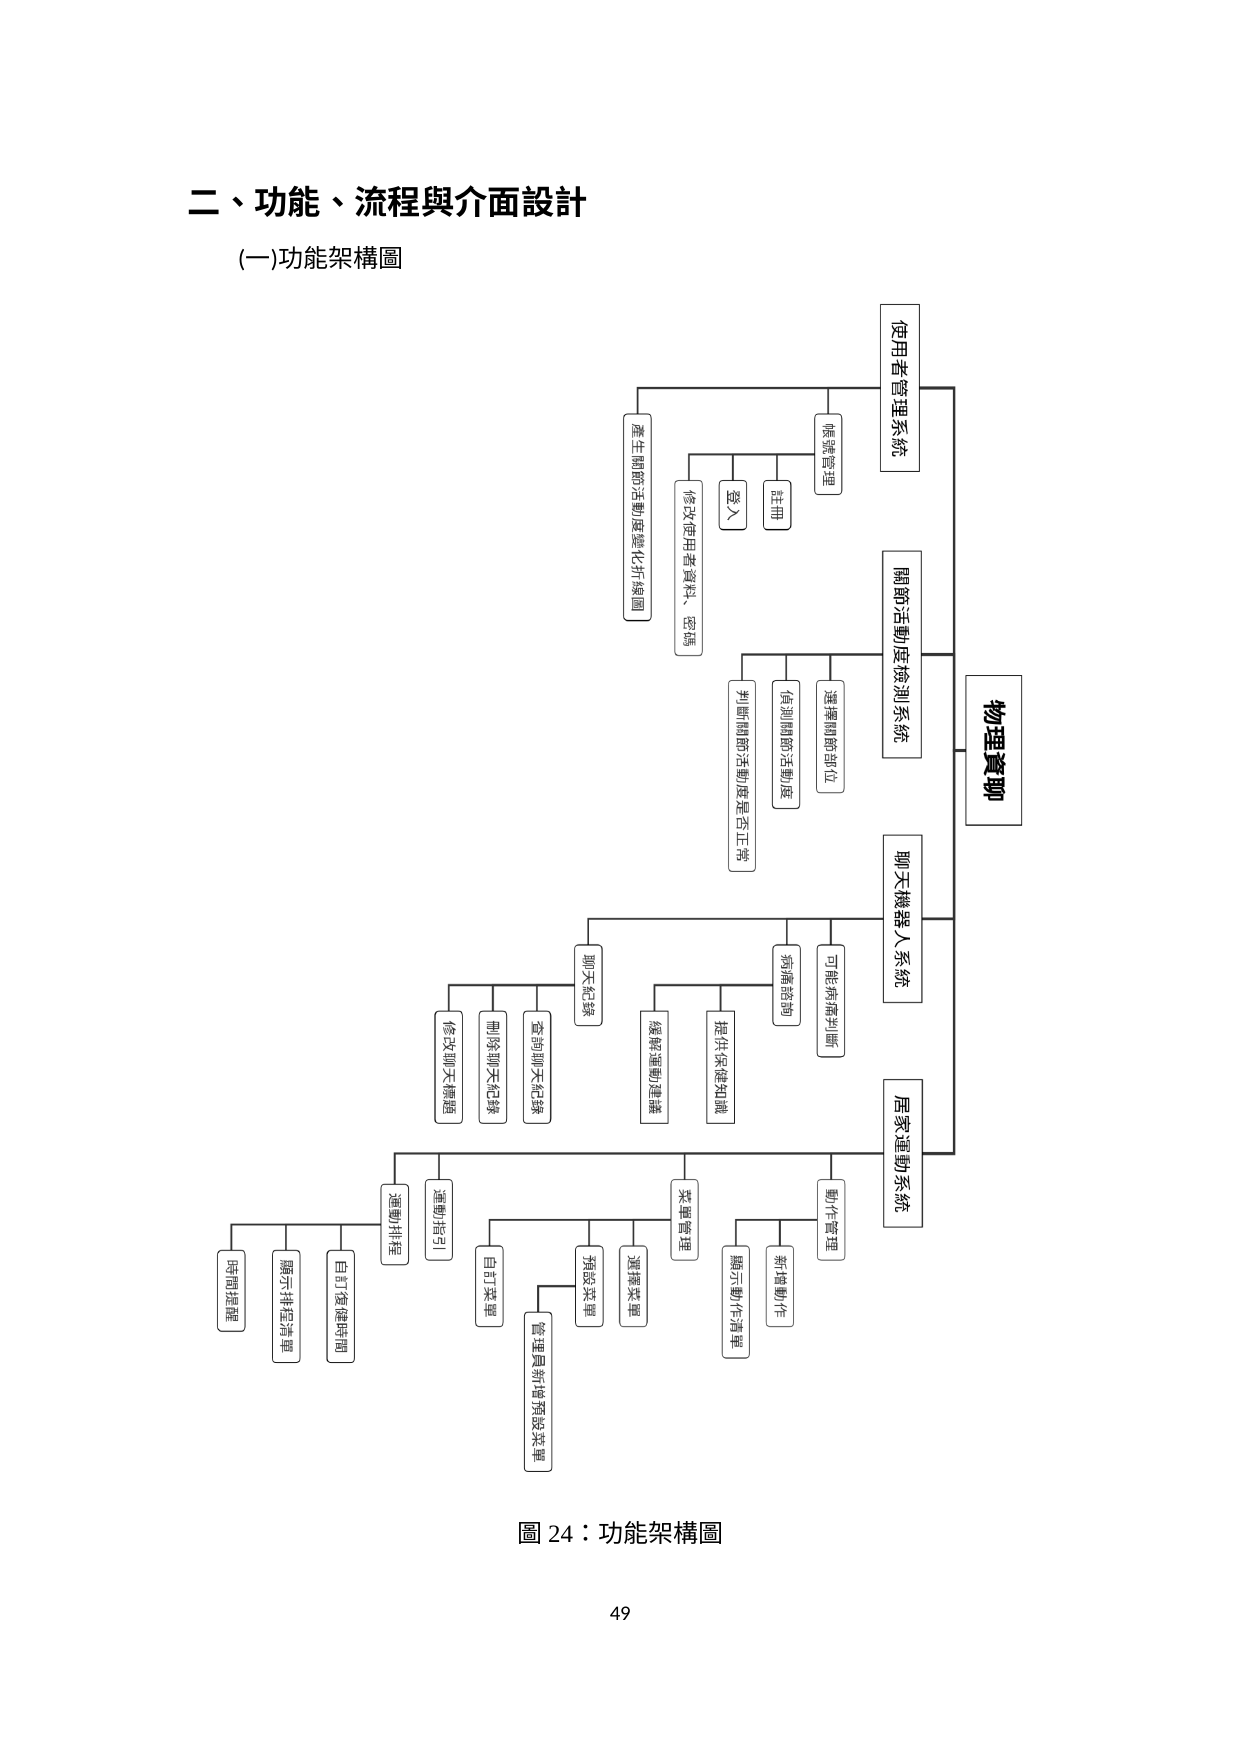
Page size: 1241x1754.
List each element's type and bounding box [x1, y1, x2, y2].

picture [191, 276, 1048, 1500]
